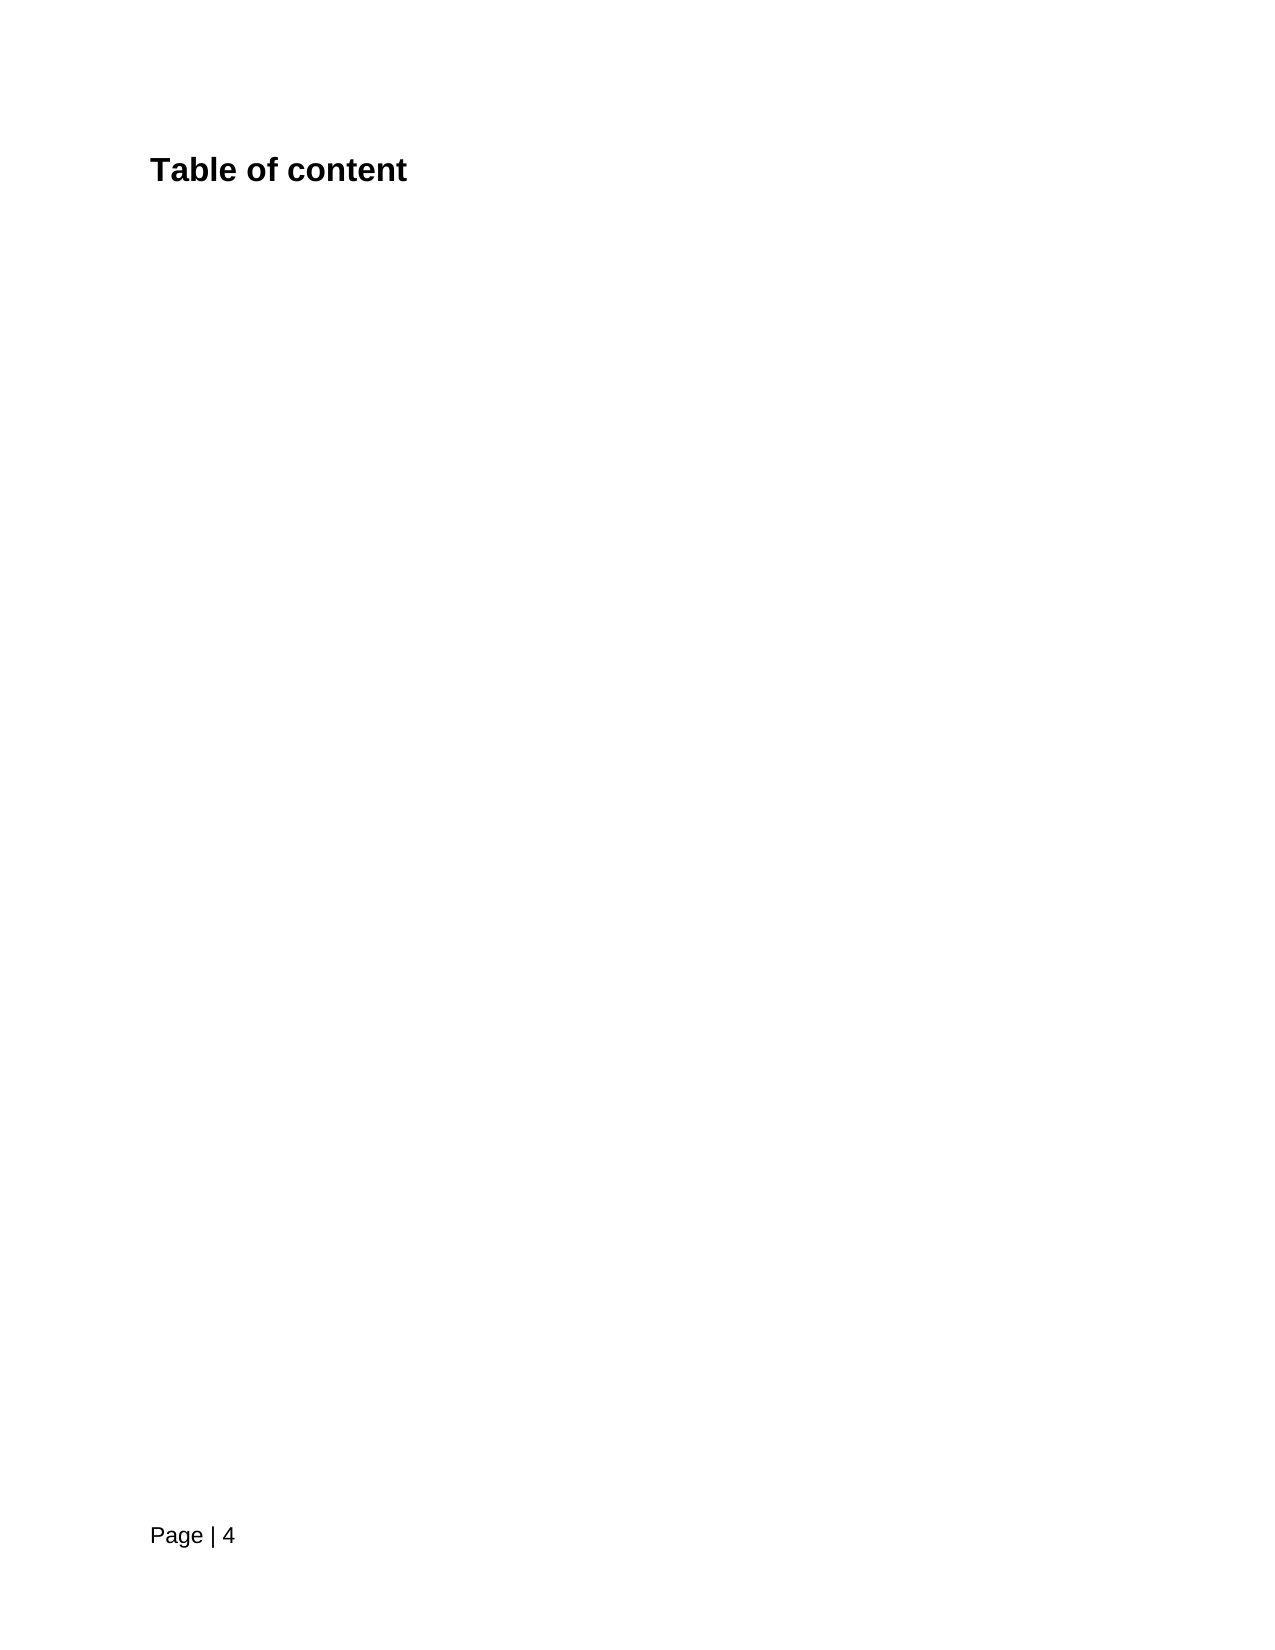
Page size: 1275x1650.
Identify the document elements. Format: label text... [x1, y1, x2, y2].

text Table of content [150, 150, 1125, 188]
